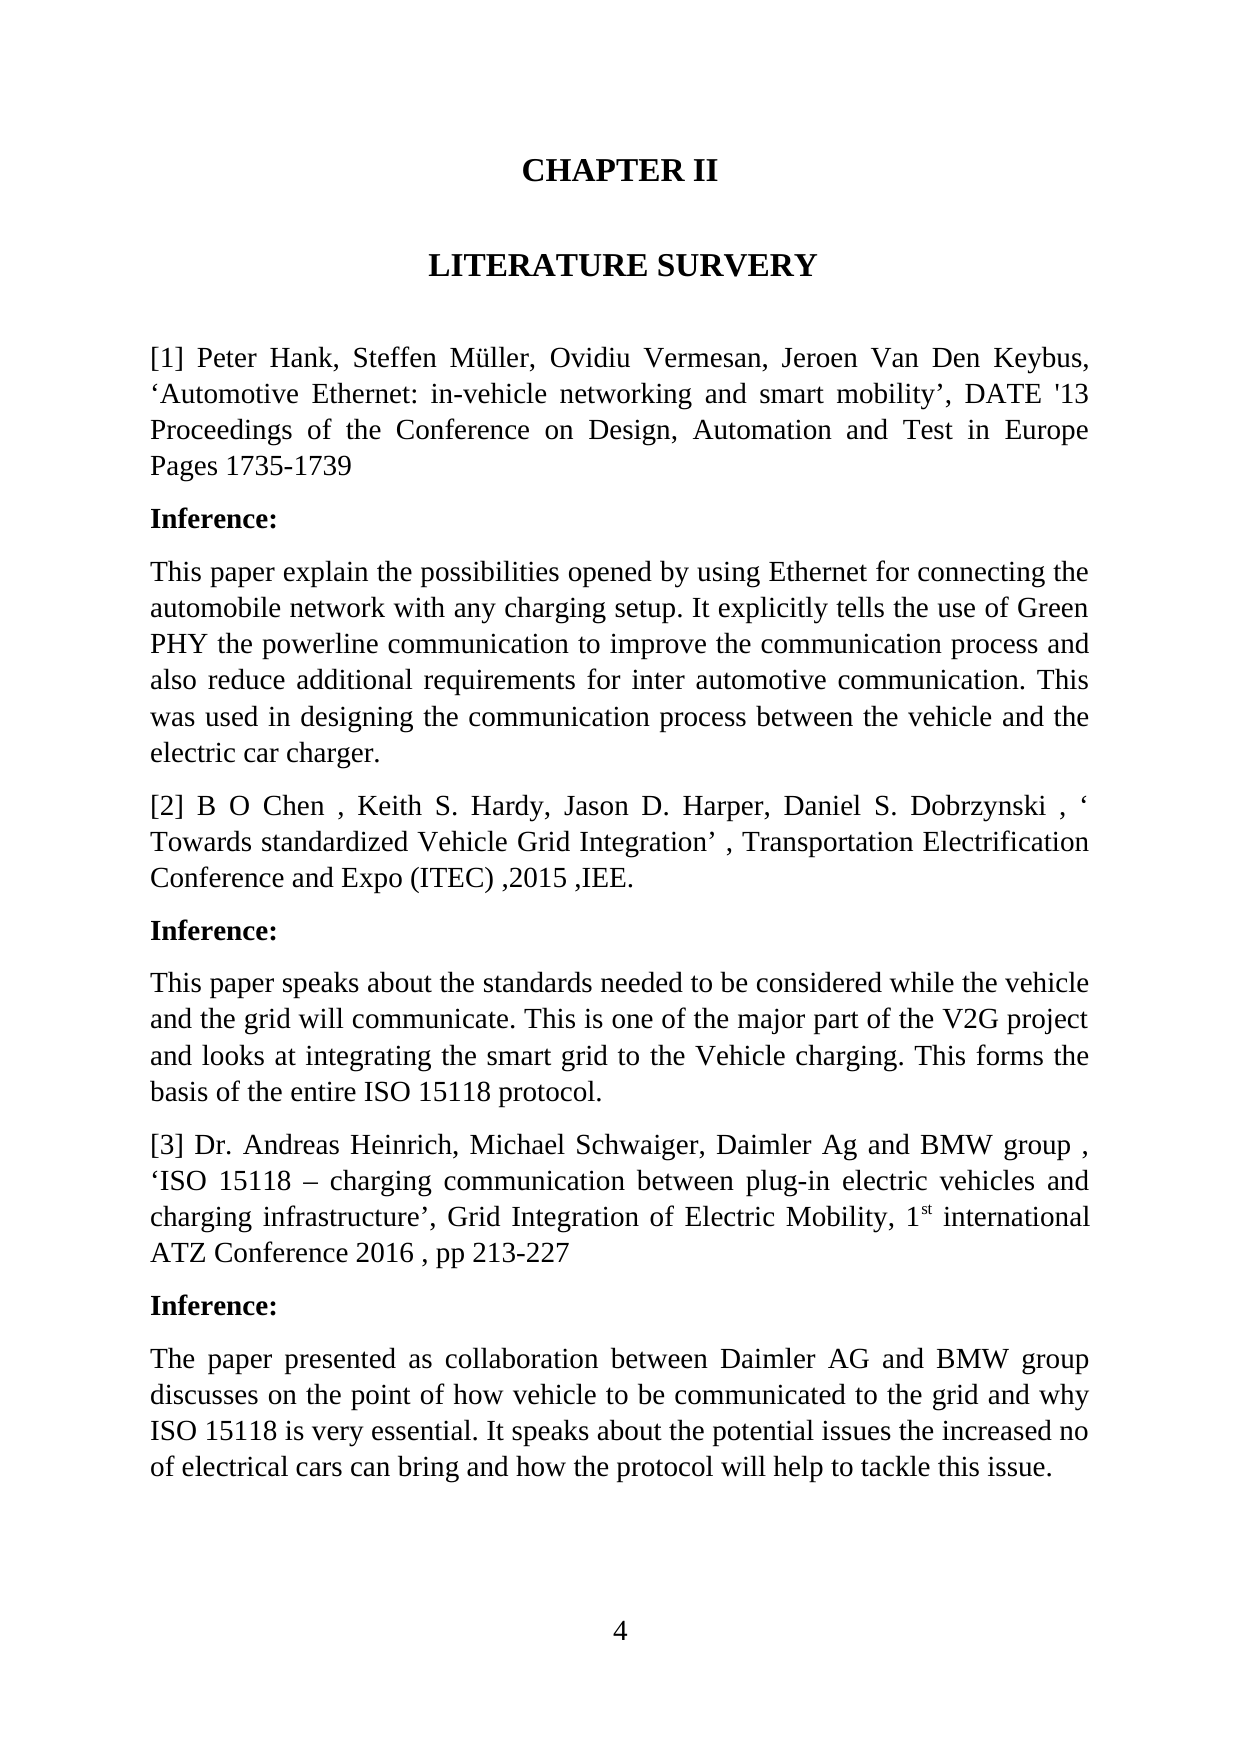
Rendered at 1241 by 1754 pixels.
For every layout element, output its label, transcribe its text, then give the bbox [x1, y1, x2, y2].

text This paper explain the possibilities opened by using Ethernet for connecting the automobile network with any charging setup. It explicitly tells the use of Green PHY the powerline communication to improve the communication process and also reduce additional requirements for inter automotive communication. This was used in designing the communication process between the vehicle and the electric car charger. [150, 554, 1090, 768]
text Inference: [150, 913, 1090, 946]
text This paper speaks about the standards needed to be considered while the vehicle and the grid will communicate. This is one of the major part of the V2G project and looks at integrating the smart grid to the Vehicle charging. This forms the basis of the entire ISO 15118 protocol. [150, 966, 1090, 1107]
text [2] B O Chen , Keith S. Hardy, Jason D. Harper, Daniel S. Dobrzynski , ‘ Towards standardized Vehicle Grid Integration’ , Transportation Electrification Conference and Expo (ITEC) ,2015 ,IEE. [150, 788, 1090, 893]
text Inference: [150, 1288, 1090, 1322]
text [3] Dr. Andreas Heinrich, Michael Schwaiger, Daimler Ag and BMW group , ‘ISO 15118 – charging communication between plug-in electric vehicles and charging infrastructure’, Grid Integration of Electric Mobility, 1st international ATZ Conference 2016 , pp 213-227 [150, 1127, 1090, 1269]
text The paper presented as collaboration between Daimler AG and BMW group discusses on the point of how vehicle to be communicated to the grid and why ISO 15118 is very essential. It speaks about the potential issues the increased no of electrical cars can bring and how the protocol will help to tackle this issue. [150, 1341, 1090, 1483]
text [1] Peter Hank, Steffen Müller, Ovidiu Vermesan, Jeroen Van Den Keybus, ‘Automotive Ethernet: in-vehicle networking and smart mobility’, DATE '13 Proceedings of the Conference on Design, Automation and Test in Europe Pages 1735-1739 [150, 340, 1090, 482]
list LITERATURE SURVERY [187, 245, 1021, 283]
text Inference: [150, 501, 1090, 535]
text CHAPTER II [150, 150, 1090, 188]
